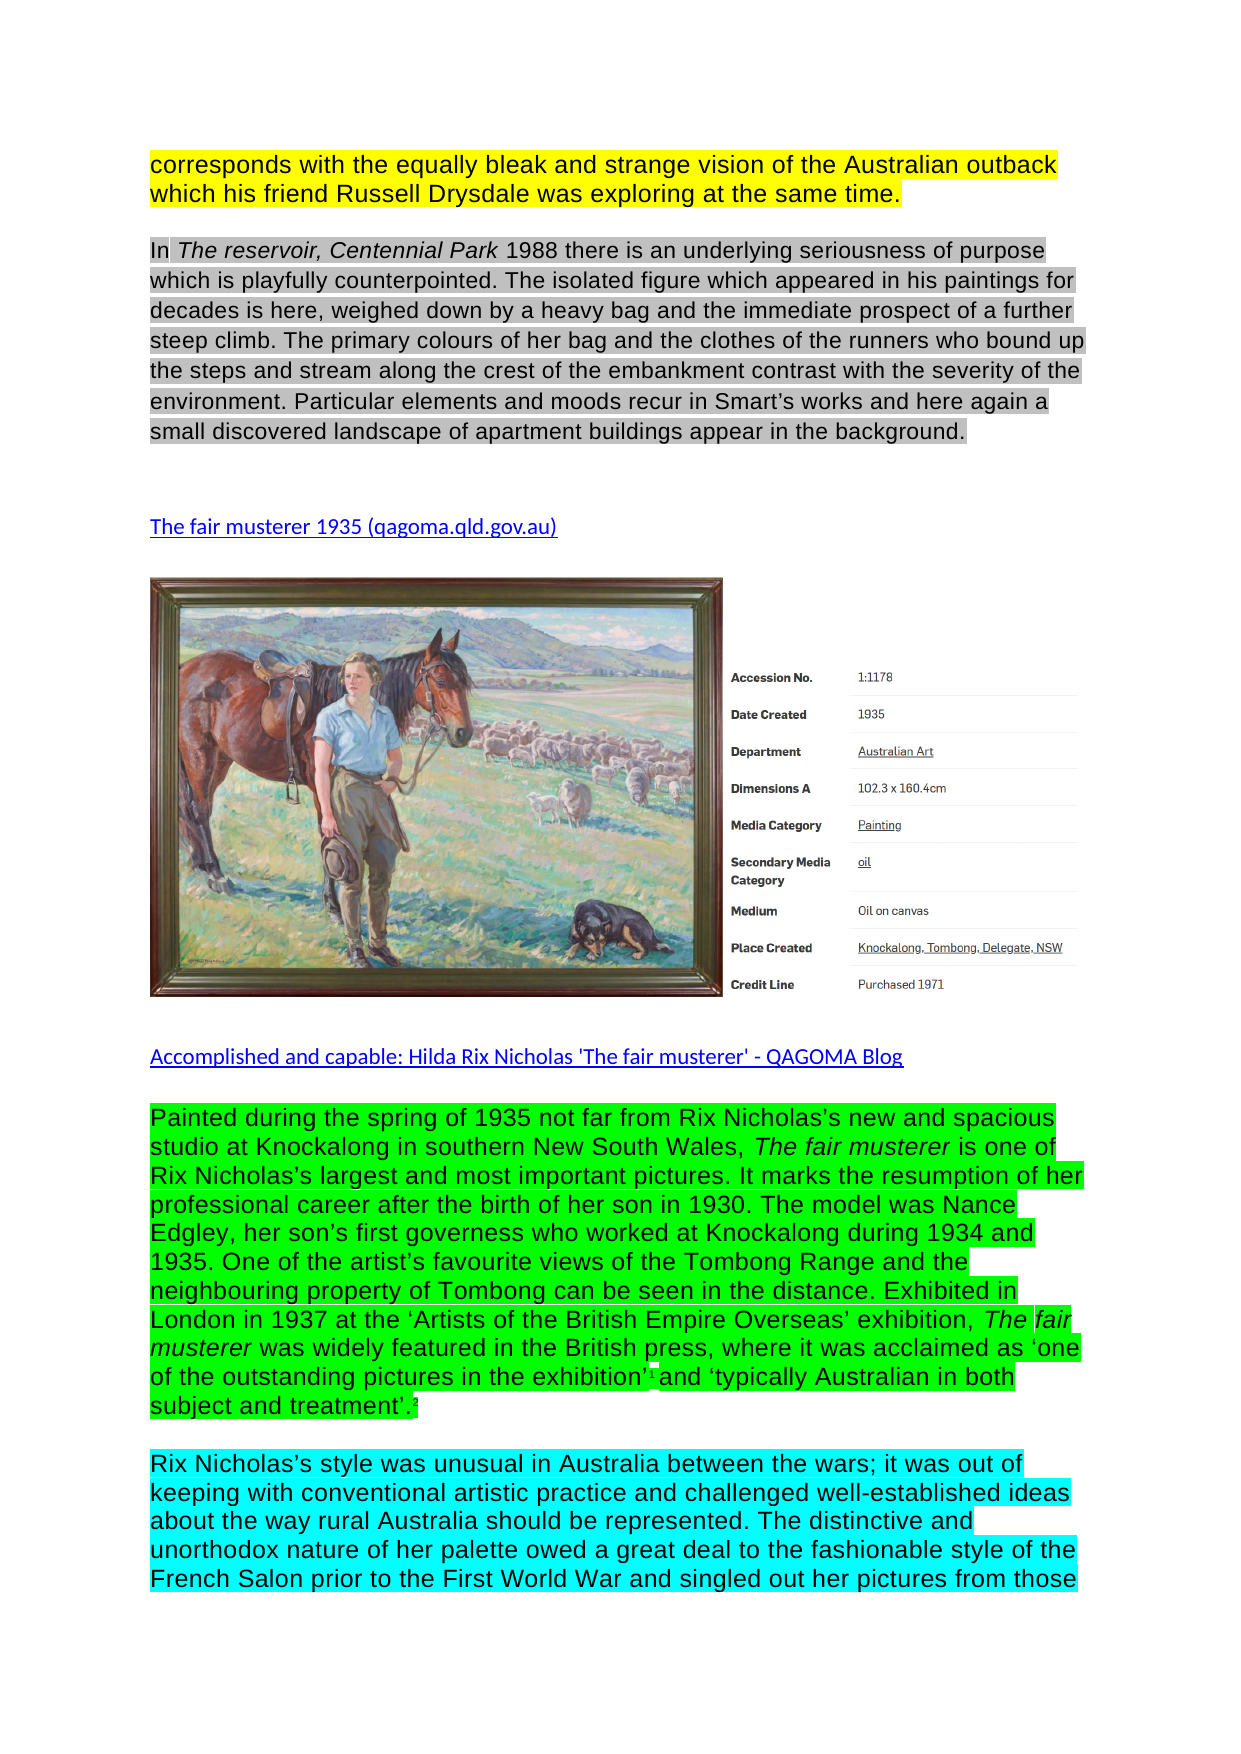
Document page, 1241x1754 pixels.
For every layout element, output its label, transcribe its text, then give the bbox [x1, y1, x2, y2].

text In The reservoir, Centennial Park 1988 there is an underlying seriousness of purpose which is playfully counterpointed. The isolated figure which appeared in his paintings for decades is here, weighed down by a heavy bag and the immediate prospect of a further steep climb. The primary colours of her bag and the clothes of the runners who bound up the steps and stream along the crest of the embankment contrast with the severity of the environment. Particular elements and moods recur in Smart’s works and here again a small discovered landscape of apartment buildings appear in the background. [150, 237, 1090, 444]
text Painted during the spring of 1935 not far from Rix Nicholas’s new and spacious studio at Knockalong in southern New South Wales, The fair musterer is one of Rix Nicholas’s largest and most important pictures. It marks the resumption of her professional career after the birth of her son in 1930. The model was Nance Edgley, her son’s first governess who worked at Knockalong during 1934 and 1935. One of the artist’s favourite views of the Tombong Range and the neighbouring property of Tombong can be seen in the distance. Exhibited in London in 1937 at the ‘Artists of the British Empire Overseas’ exhibition, The fair musterer was widely featured in the British press, where it was acclaimed as ‘one of the outstanding pictures in the exhibition’1 and ‘typically Australian in both subject and treatment’.2 [150, 1103, 1090, 1419]
picture [150, 576, 1078, 997]
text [150, 1449, 1090, 1592]
text The fair musterer 1935 (qagoma.qld.gov.au) [150, 512, 1090, 541]
text Accomplished and capable: Hilda Rix Nicholas 'The fair musterer' - QAGOMA Blog [150, 1042, 1090, 1070]
